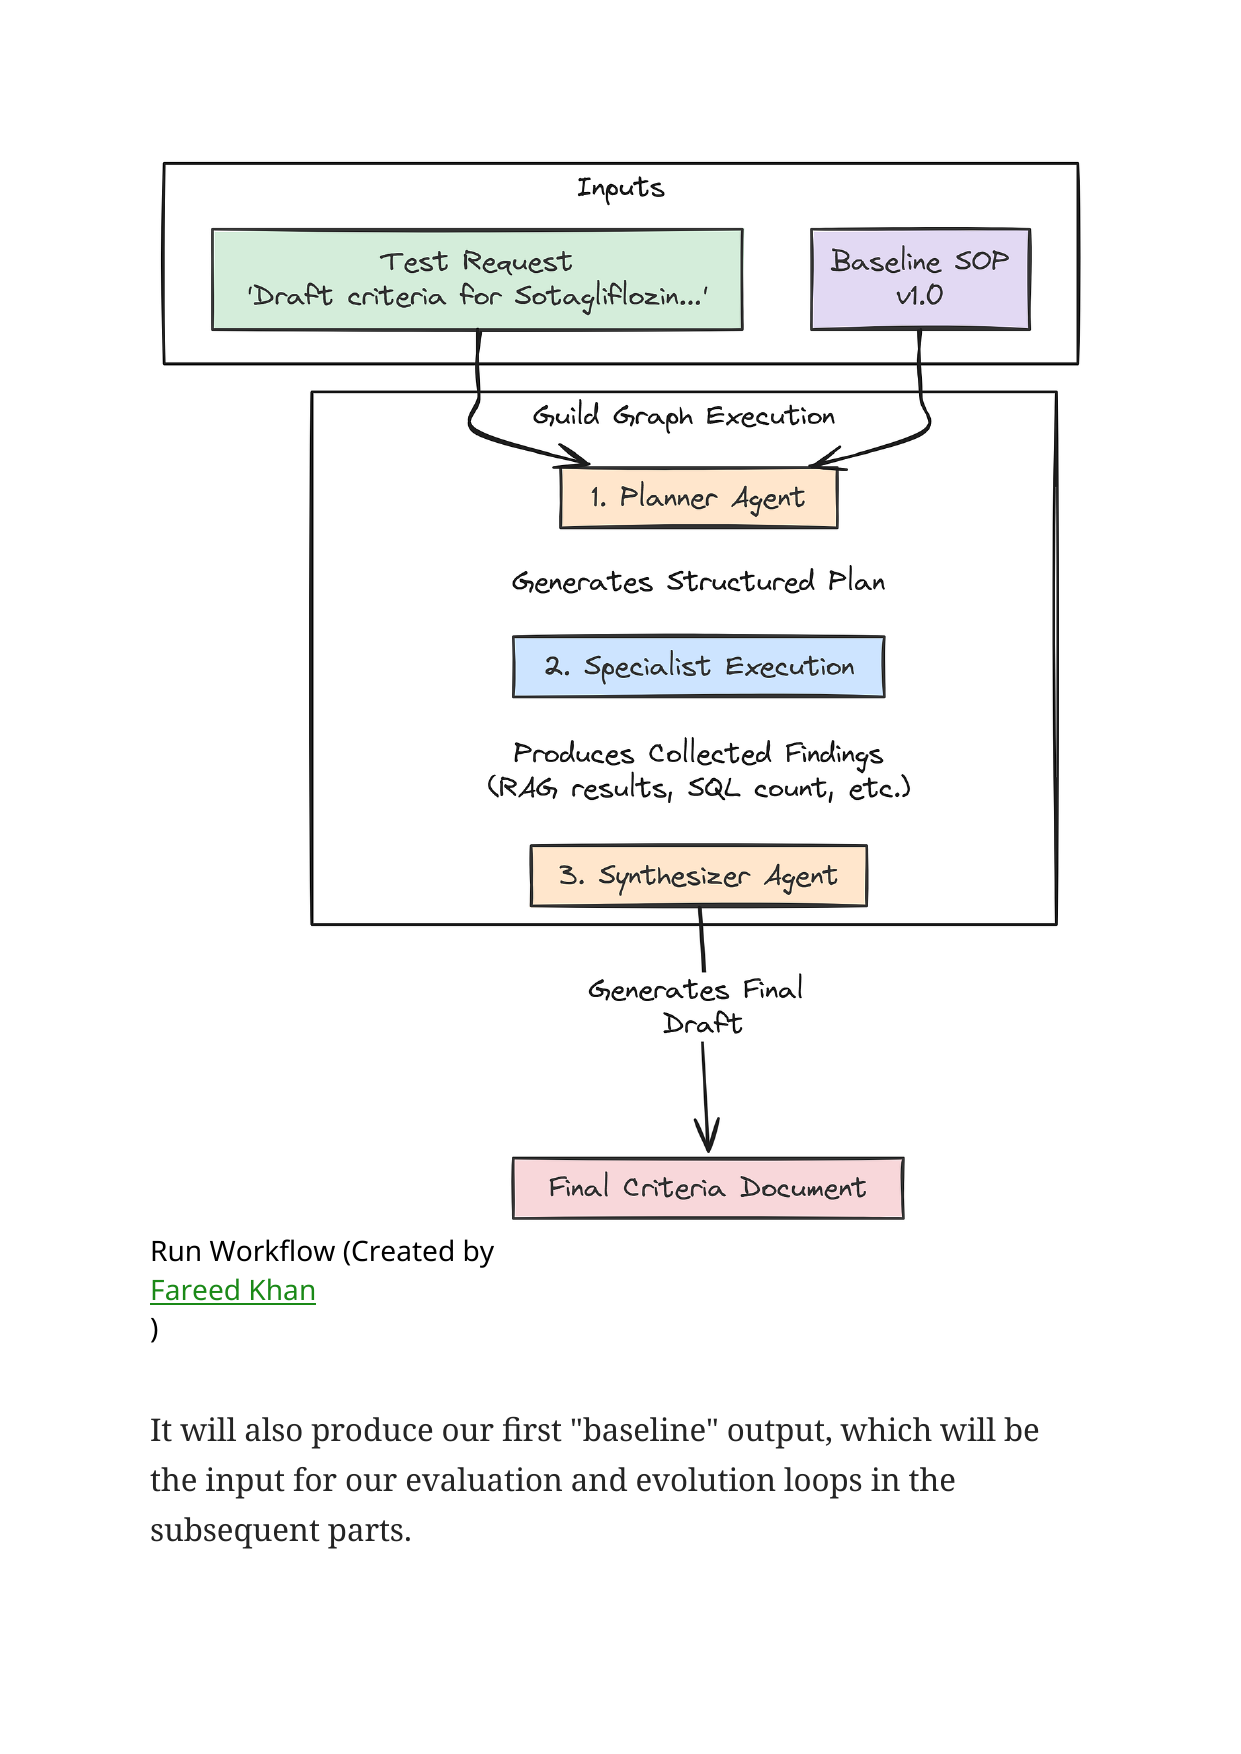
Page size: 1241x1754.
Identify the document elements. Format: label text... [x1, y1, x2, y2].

text It will also produce our first "baseline" output, which will be the input for our evaluation and evolution loops in the subsequent parts. [150, 1400, 1090, 1550]
text Fareed Khan [150, 1270, 1090, 1308]
text ) [150, 1308, 1090, 1347]
text Run Workflow (Created by [150, 1232, 1090, 1270]
picture [150, 150, 1091, 1232]
